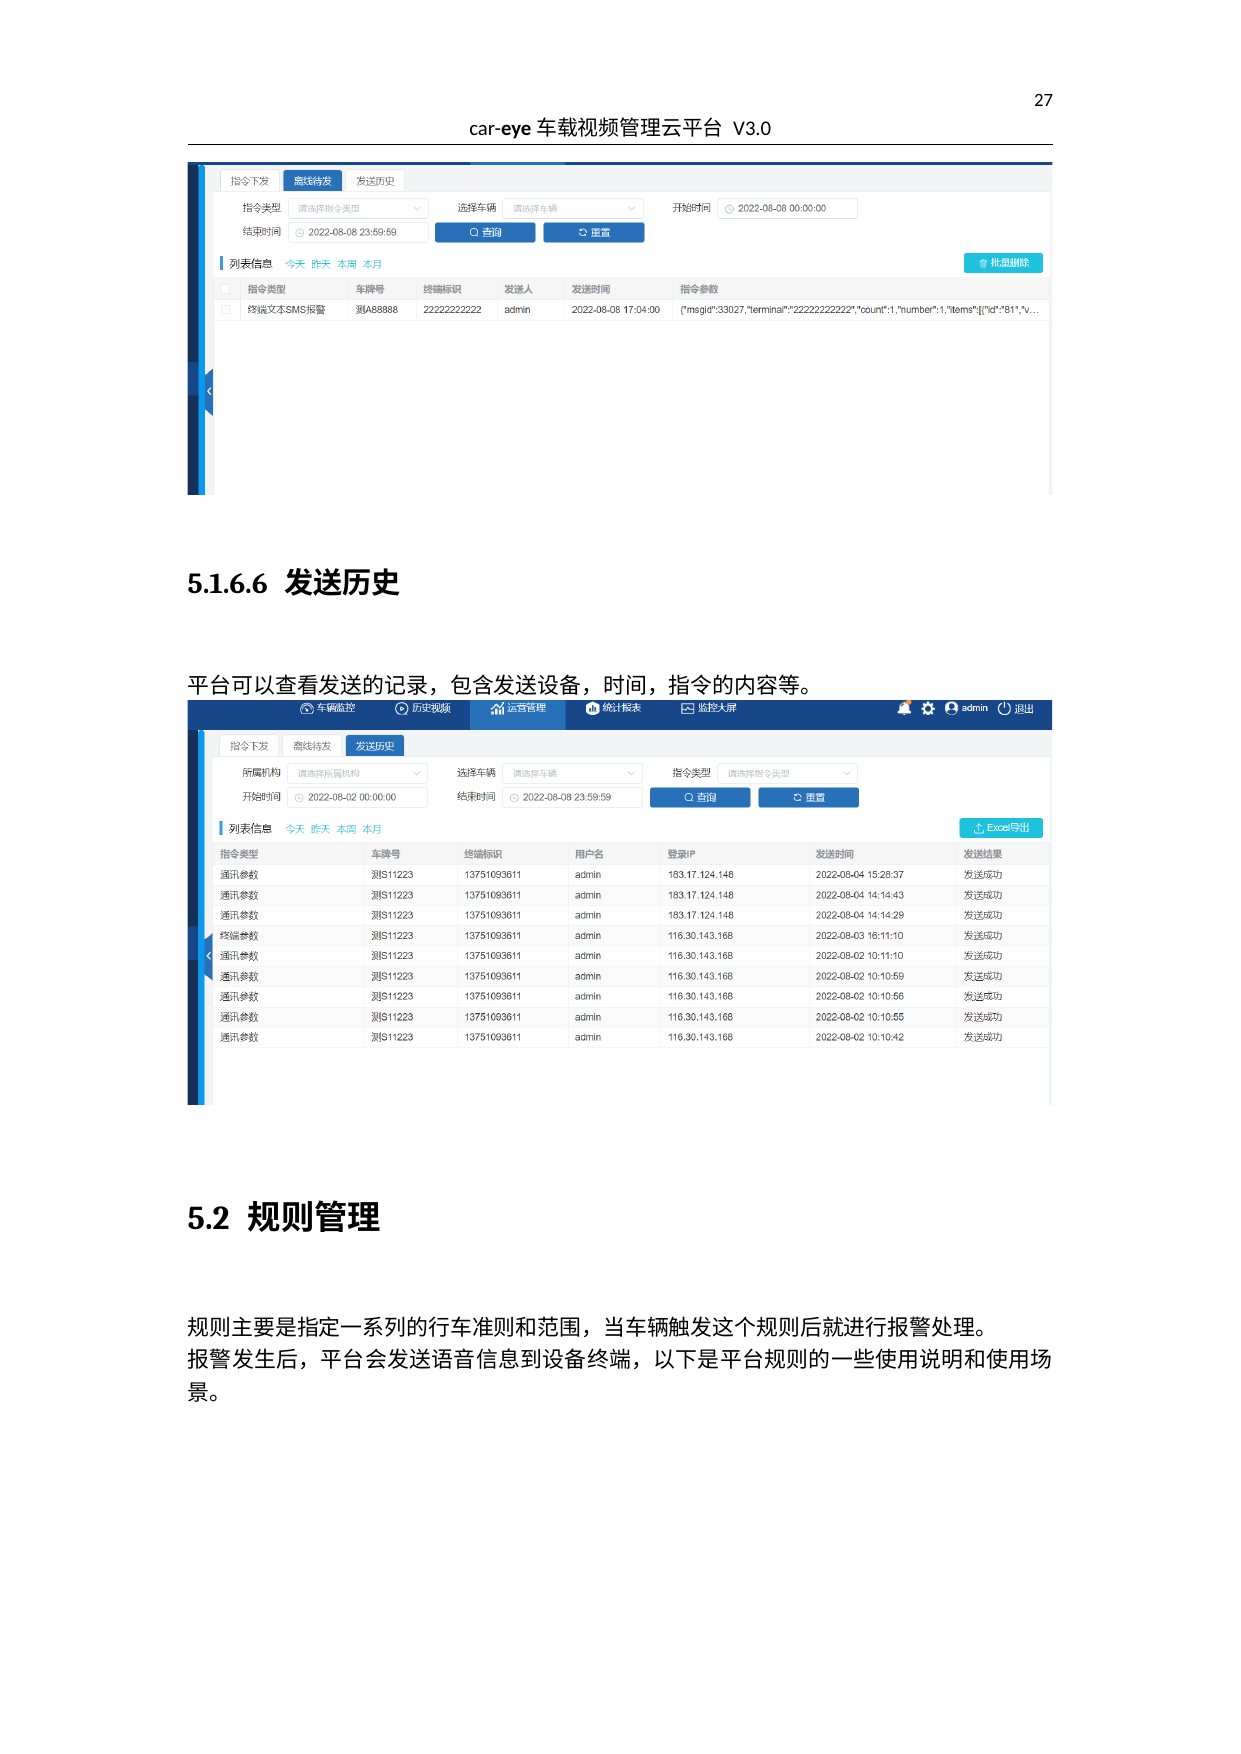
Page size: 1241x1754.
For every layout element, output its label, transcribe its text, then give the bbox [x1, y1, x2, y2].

subtitle 规则管理 [187, 1182, 1053, 1247]
picture [187, 162, 1053, 495]
subtitle 发送历史 [187, 549, 1053, 614]
text 平台可以查看发送的记录，包含发送设备，时间，指令的内容等。 [187, 667, 1053, 700]
picture [187, 700, 1053, 1105]
text 规则主要是指定一系列的行车准则和范围，当车辆触发这个规则后就进行报警处理。 [187, 1309, 1053, 1342]
text 报警发生后，平台会发送语音信息到设备终端，以下是平台规则的一些使用说明和使用场景。 [187, 1342, 1053, 1407]
